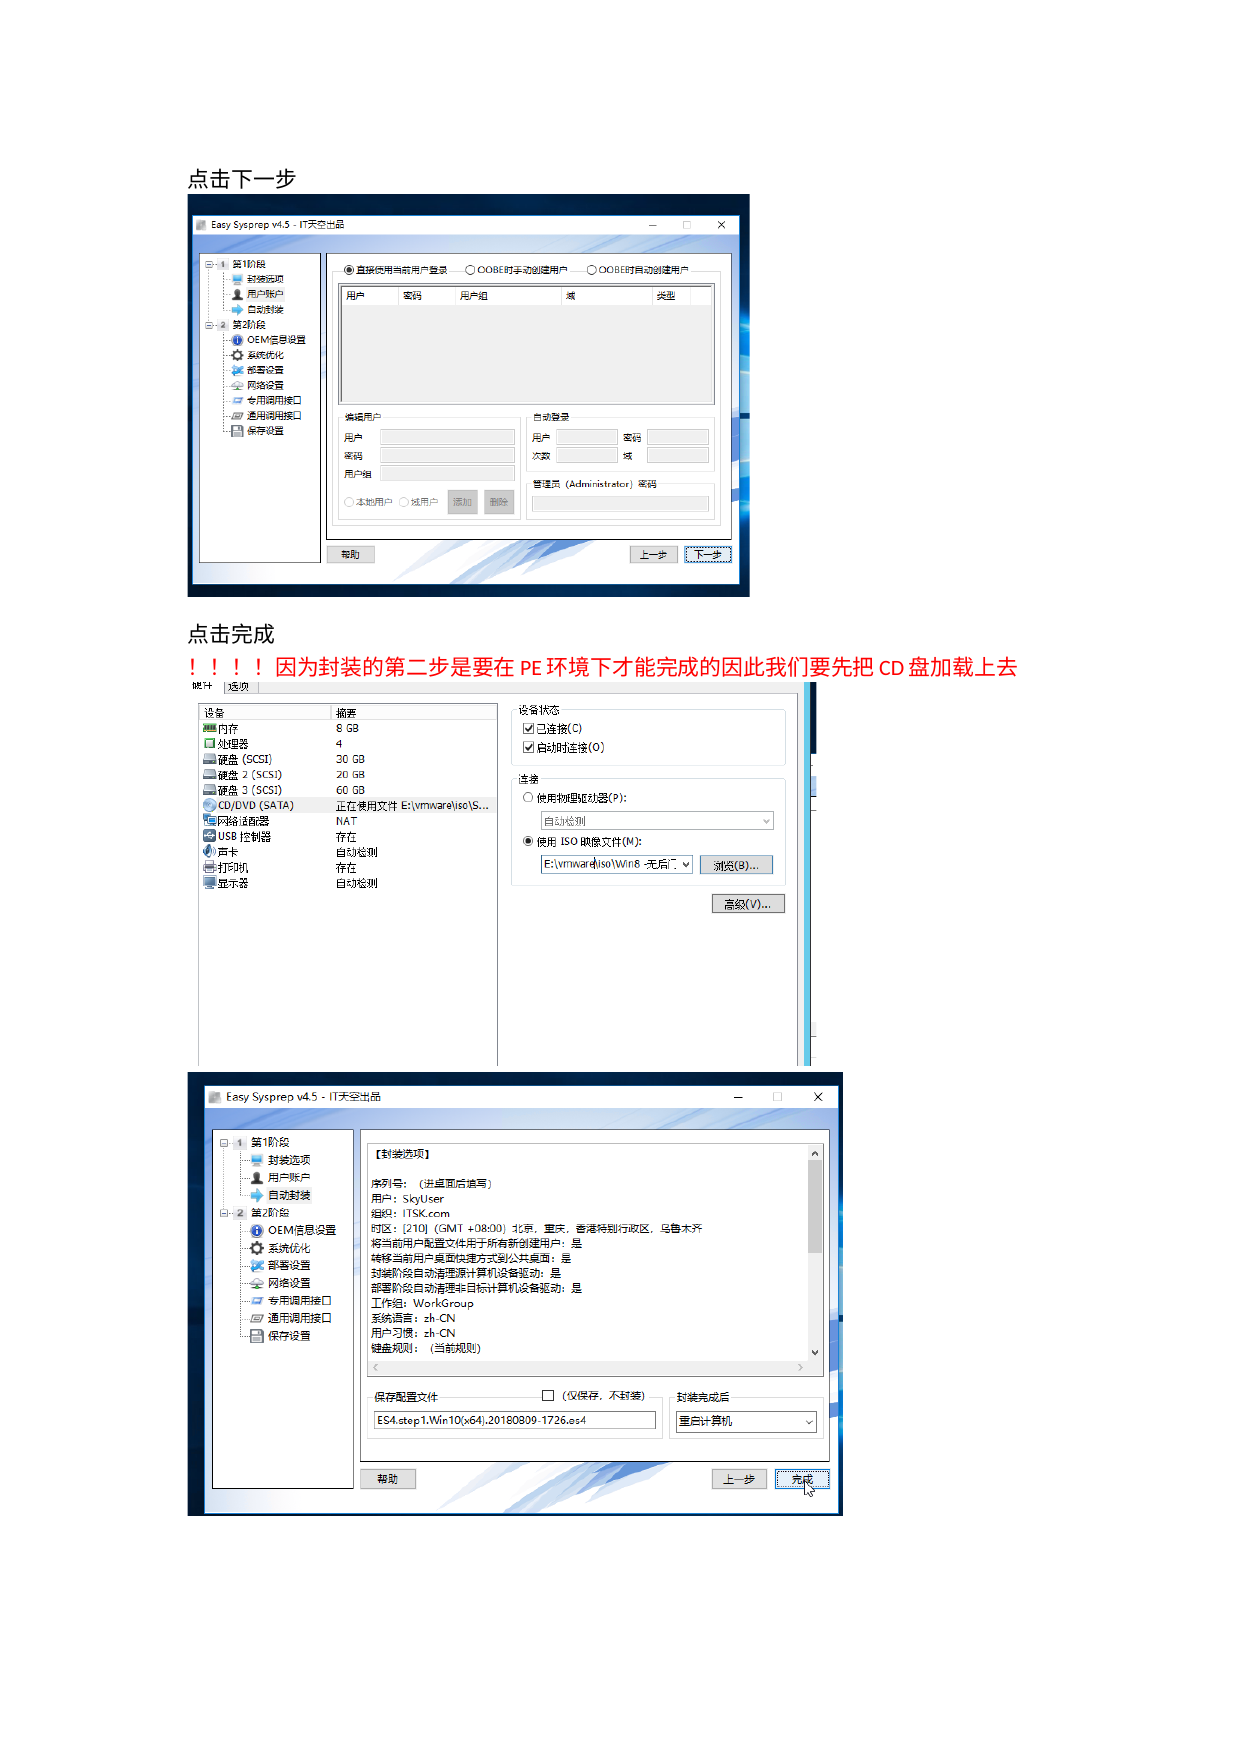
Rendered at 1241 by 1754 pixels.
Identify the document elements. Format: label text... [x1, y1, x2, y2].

text 点击下一步 [187, 162, 1053, 194]
picture [187, 194, 750, 597]
text ！！！！因为封装的第二步是要在PE环境下才能完成的因此我们要先把CD盘加载上去 [187, 649, 1053, 682]
picture [187, 1072, 843, 1516]
picture [187, 682, 817, 1066]
text 点击完成 [187, 617, 1053, 649]
